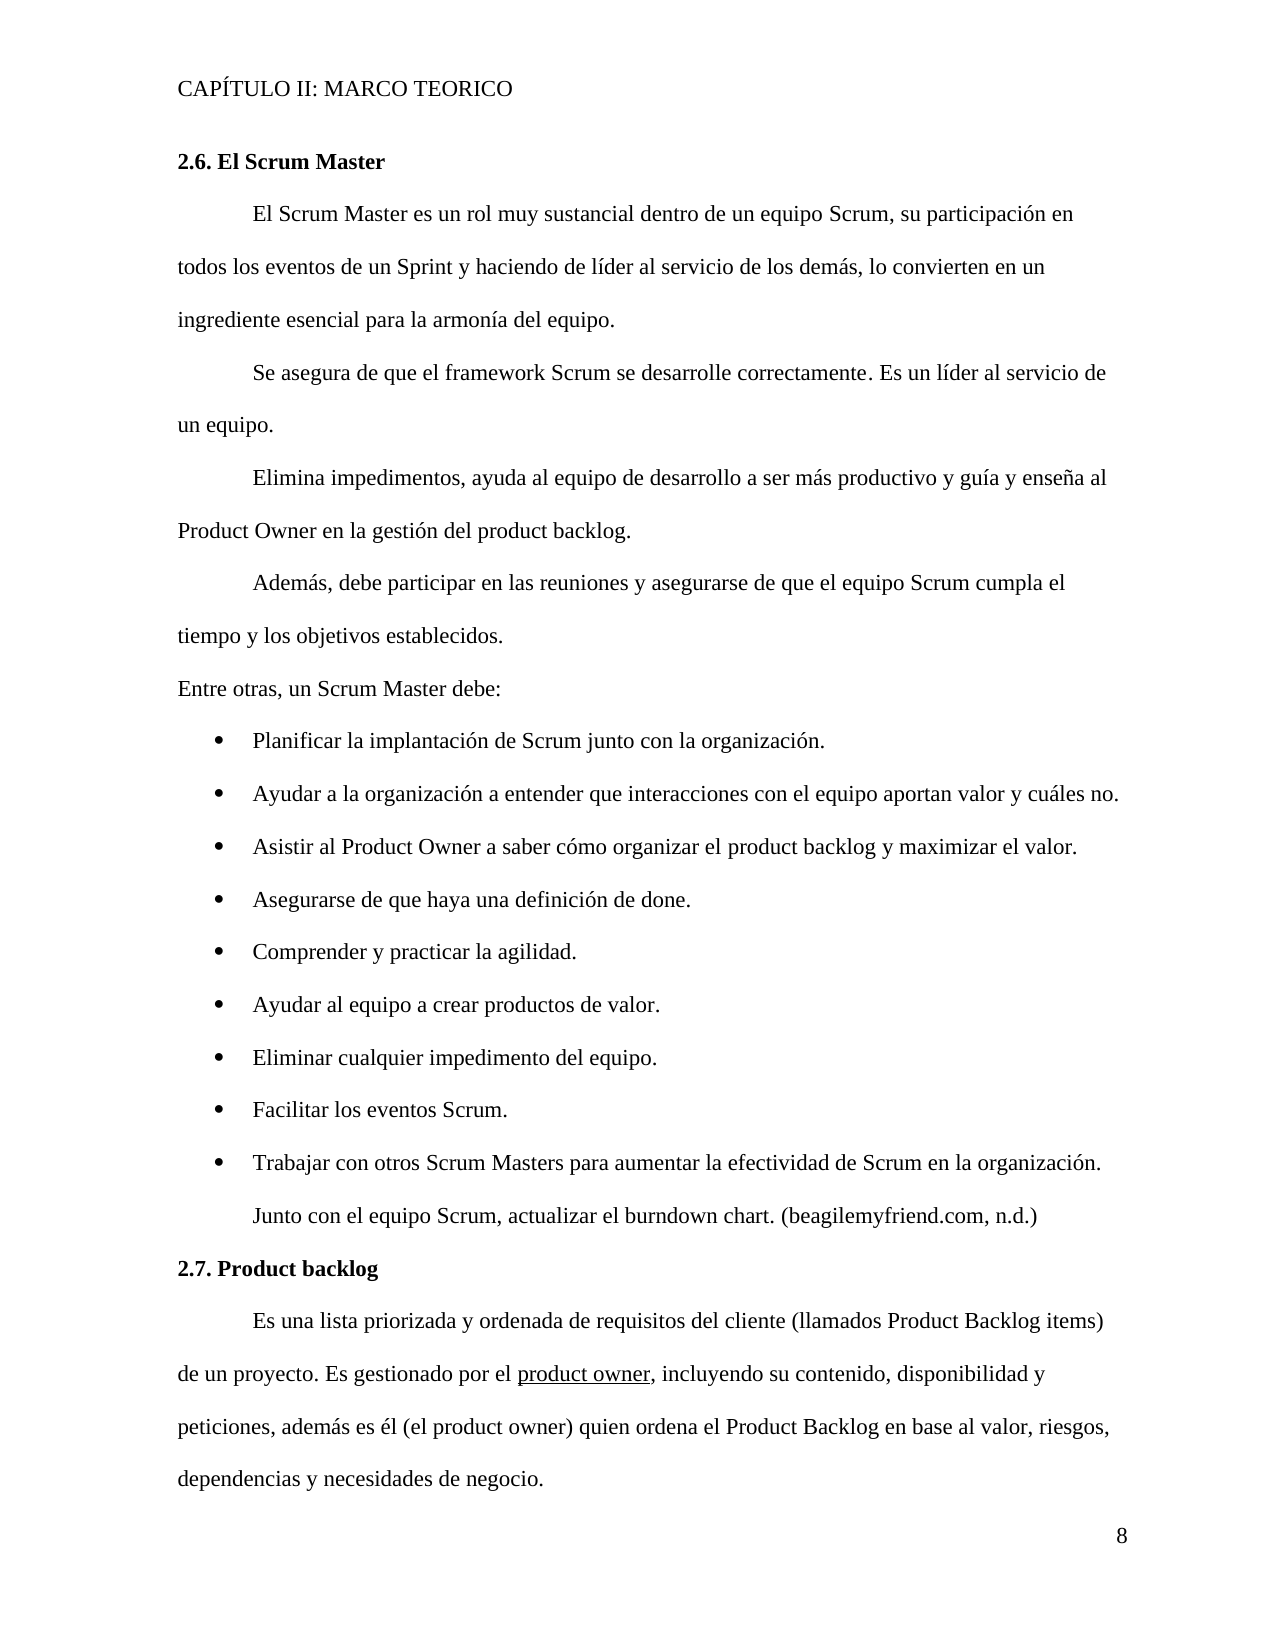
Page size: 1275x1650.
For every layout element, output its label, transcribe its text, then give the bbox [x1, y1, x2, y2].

list Asegurarse de que haya una definición de done. [215, 886, 1127, 912]
list Trabajar con otros Scrum Masters para aumentar la efectividad de Scrum en la organización. Junto con el equipo Scrum, actualizar el burndown chart. [215, 1149, 1127, 1228]
text Elimina impedimentos, ayuda al equipo de desarrollo a ser más productivo y guía y enseña al Product Owner en la gestión del product backlog. [177, 464, 1127, 543]
list Planificar la implantación de Scrum junto con la organización. [215, 727, 1127, 754]
list Asistir al Product Owner a saber cómo organizar el product backlog y maximizar el valor. [215, 833, 1127, 859]
list Comprender y practicar la agilidad. [215, 938, 1127, 965]
text Además, debe participar en las reuniones y asegurarse de que el equipo Scrum cumpla el tiempo y los objetivos establecidos. [177, 569, 1127, 648]
text Se asegura de que el framework Scrum se desarrolle correctamente. Es un líder al servicio de un equipo. [177, 358, 1127, 438]
list Ayudar a la organización a entender que interacciones con el equipo aportan valor y cuáles no. [215, 780, 1127, 807]
list Eliminar cualquier impedimento del equipo. [215, 1044, 1127, 1070]
text Es una lista priorizada y ordenada de requisitos del cliente (llamados Product Backlog items) de un proyecto. Es gestionado por el product owner, incluyendo su contenido, disponibilidad y peticiones, además es él (el product owner) quien ordena el Product Backlog en base al valor, riesgos, dependencias y necesidades de negocio. [177, 1307, 1127, 1492]
list Facilitar los eventos Scrum. [215, 1096, 1127, 1123]
subtitle 2.6. El Scrum Master [177, 148, 1127, 174]
text El Scrum Master es un rol muy sustancial dentro de un equipo Scrum, su participación en todos los eventos de un Sprint y haciendo de líder al servicio de los demás, lo convierten en un ingrediente esencial para la armonía del equipo. [177, 200, 1127, 332]
text Entre otras, un Scrum Master debe: [177, 675, 1127, 701]
subtitle 2.7. Product backlog [177, 1254, 1127, 1281]
list Ayudar al equipo a crear productos de valor. [215, 991, 1127, 1017]
